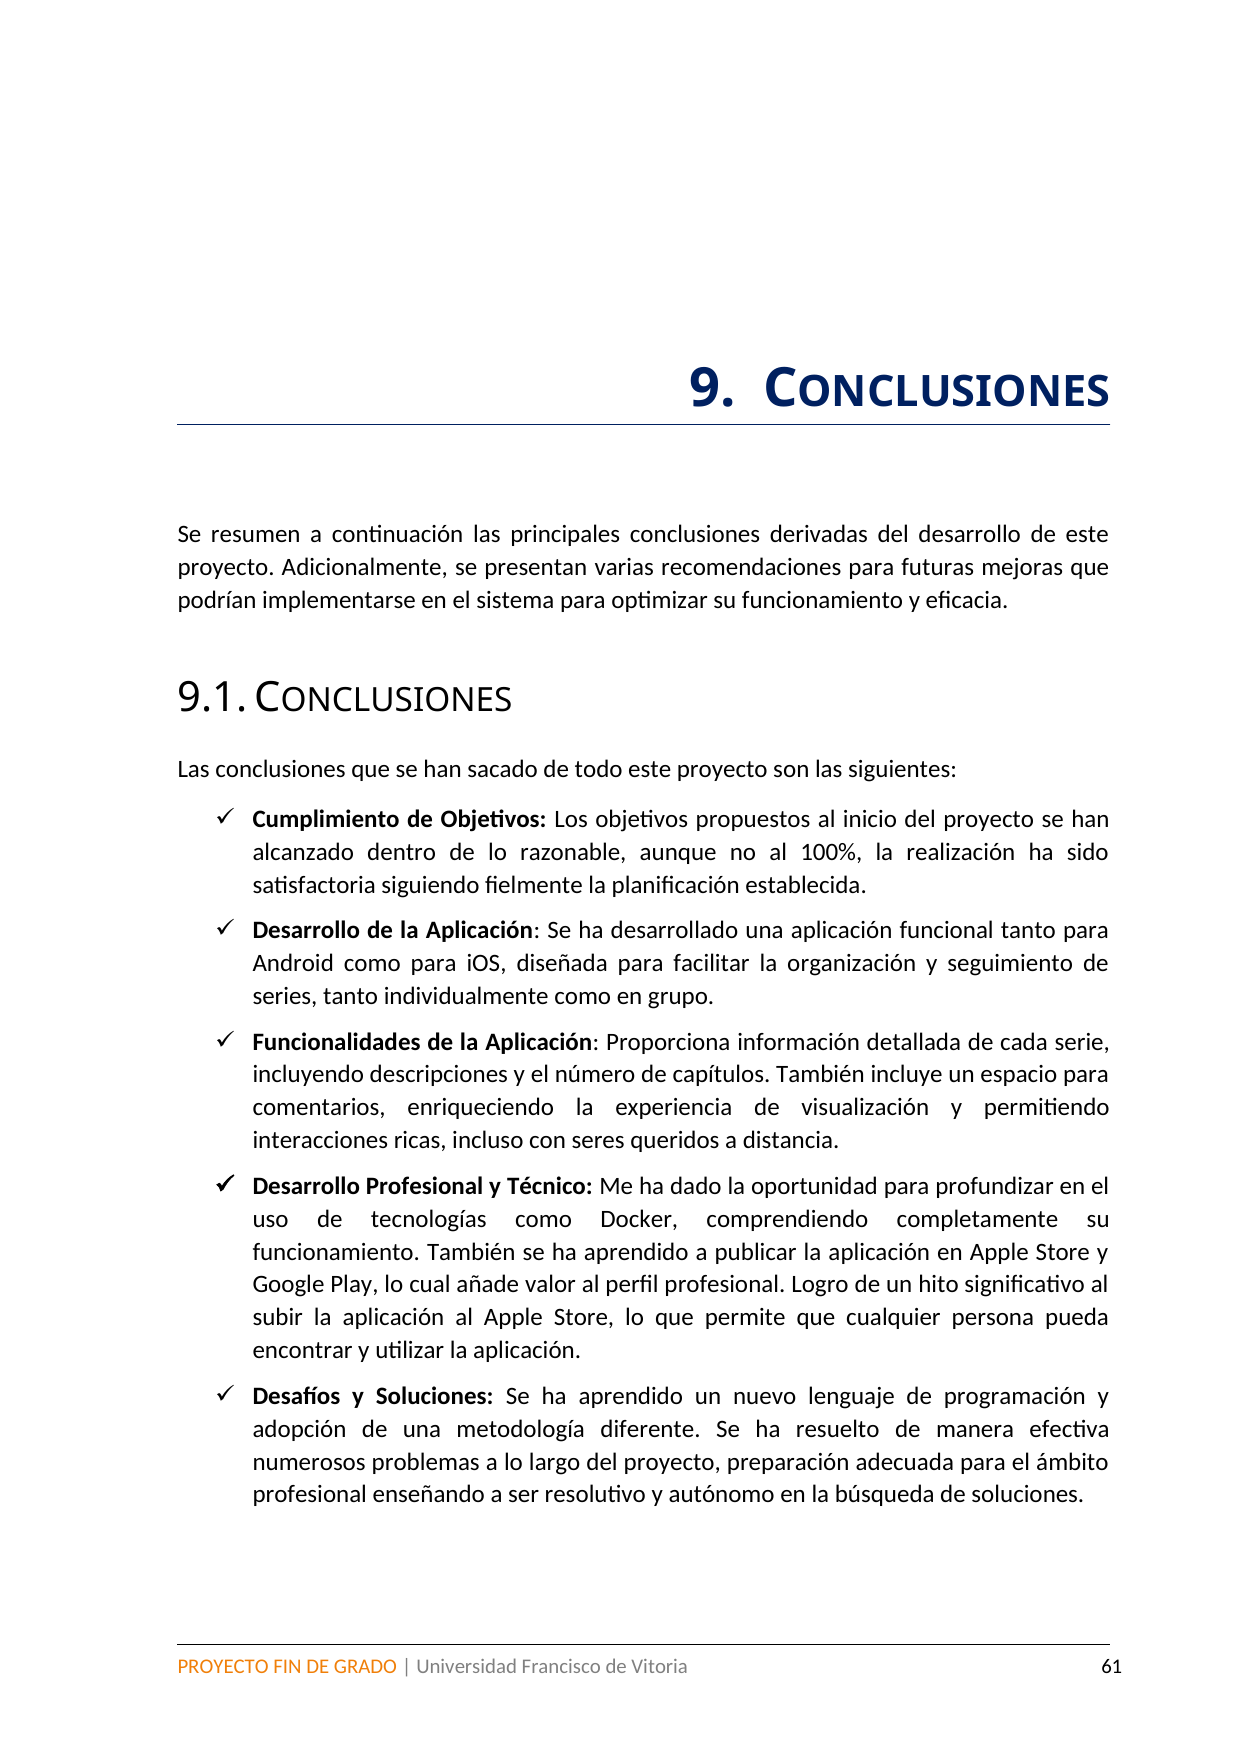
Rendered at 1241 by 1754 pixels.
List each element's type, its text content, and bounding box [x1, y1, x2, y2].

list Desarrollo de la Aplicación: Se ha desarrollado una aplicación funcional tanto para Android como para iOS, diseñada para facilitar la organización y seguimiento de series, tanto individualmente como en grupo. [215, 914, 1110, 1011]
list Cumplimiento de Objetivos: Los objetivos propuestos al inicio del proyecto se han alcanzado dentro de lo razonable, aunque no al 100%, la realización ha sido satisfactoria siguiendo fielmente la planificación establecida. [215, 803, 1110, 899]
list Desafíos y Soluciones: Se ha aprendido un nuevo lenguaje de programación y adopción de una metodología diferente. Se ha resuelto de manera efectiva numerosos problemas a lo largo del proyecto, preparación adecuada para el ámbito profesional enseñando a ser resolutivo y autónomo en la búsqueda de soluciones. [215, 1380, 1110, 1509]
subtitle Conclusiones [177, 348, 1110, 424]
list Funcionalidades de la Aplicación: Proporciona información detallada de cada serie, incluyendo descripciones y el número de capítulos. También incluye un espacio para comentarios, enriqueciendo la experiencia de visualización y permitiendo interacciones ricas, incluso con seres queridos a distancia. [215, 1026, 1110, 1155]
text Las conclusiones que se han sacado de todo este proyecto son las siguientes: [177, 753, 1110, 784]
text Se resumen a continuación las principales conclusiones derivadas del desarrollo de este proyecto. Adicionalmente, se presentan varias recomendaciones para futuras mejoras que podrían implementarse en el sistema para optimizar su funcionamiento y eficacia. [177, 518, 1110, 615]
list Desarrollo Profesional y Técnico: Me ha dado la oportunidad para profundizar en el uso de tecnologías como Docker, comprendiendo completamente su funcionamiento. También se ha aprendido a publicar la aplicación en Apple Store y Google Play, lo cual añade valor al perfil profesional. Logro de un hito significativo al subir la aplicación al Apple Store, lo que permite que cualquier persona pueda encontrar y utilizar la aplicación. [215, 1170, 1110, 1365]
subtitle Conclusiones [177, 667, 1110, 724]
